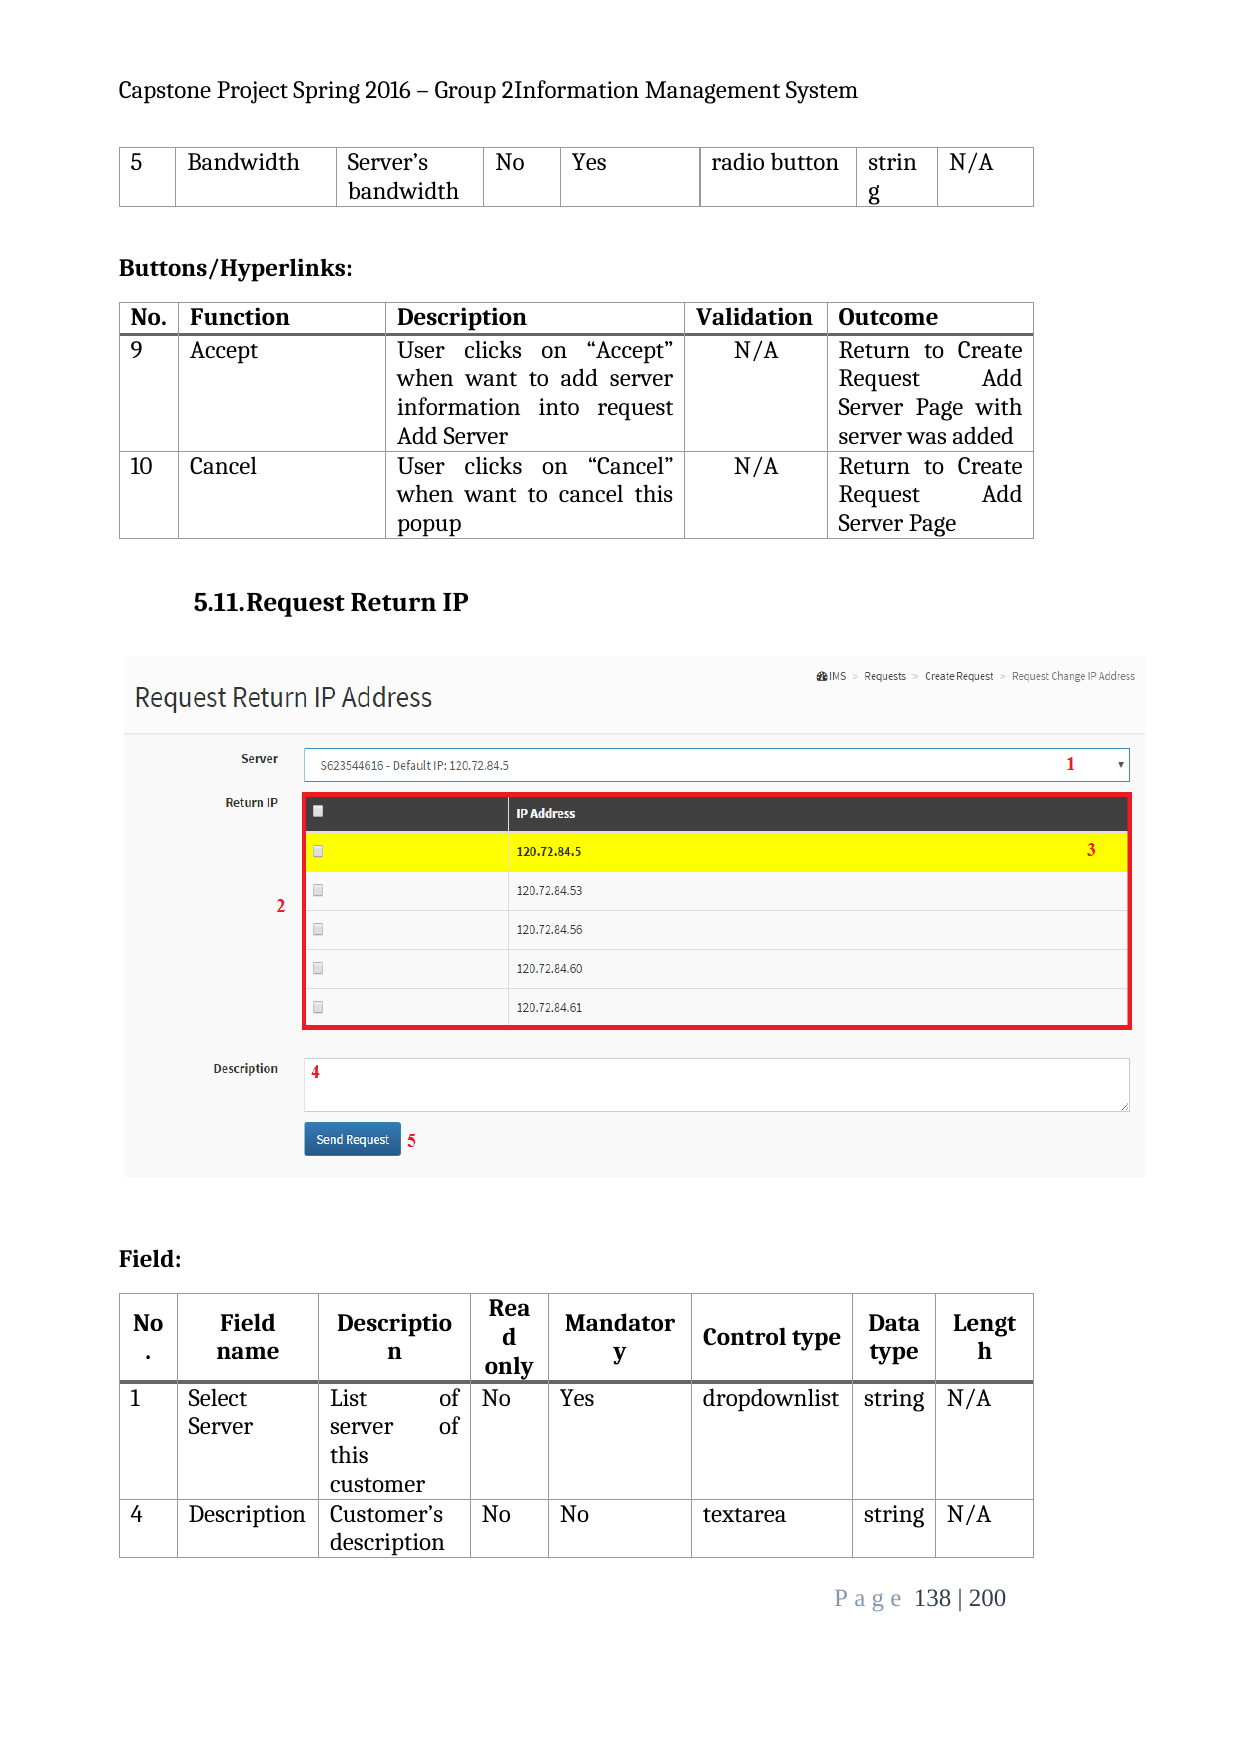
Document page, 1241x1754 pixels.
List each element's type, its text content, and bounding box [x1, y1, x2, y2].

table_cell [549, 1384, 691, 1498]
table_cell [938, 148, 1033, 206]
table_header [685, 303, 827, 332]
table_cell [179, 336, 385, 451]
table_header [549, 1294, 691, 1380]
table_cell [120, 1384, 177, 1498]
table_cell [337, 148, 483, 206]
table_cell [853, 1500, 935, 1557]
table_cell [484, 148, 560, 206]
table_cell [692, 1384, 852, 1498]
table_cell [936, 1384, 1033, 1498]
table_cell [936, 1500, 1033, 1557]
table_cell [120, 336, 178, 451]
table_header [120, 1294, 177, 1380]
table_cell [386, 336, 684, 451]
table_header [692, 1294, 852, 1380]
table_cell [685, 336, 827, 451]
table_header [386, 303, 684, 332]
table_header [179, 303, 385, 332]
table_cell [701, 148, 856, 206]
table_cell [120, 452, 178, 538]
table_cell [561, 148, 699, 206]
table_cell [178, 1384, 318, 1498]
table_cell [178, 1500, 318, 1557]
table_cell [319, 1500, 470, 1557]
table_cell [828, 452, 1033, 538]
text Field: [118, 1245, 1033, 1274]
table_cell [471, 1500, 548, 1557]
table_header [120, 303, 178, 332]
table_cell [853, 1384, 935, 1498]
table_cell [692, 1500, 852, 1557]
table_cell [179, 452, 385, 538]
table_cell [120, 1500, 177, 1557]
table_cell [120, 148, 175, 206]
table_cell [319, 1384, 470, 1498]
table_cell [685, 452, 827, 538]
text Buttons/Hyperlinks: [118, 254, 1033, 283]
subtitle Request Return IP [193, 587, 1033, 618]
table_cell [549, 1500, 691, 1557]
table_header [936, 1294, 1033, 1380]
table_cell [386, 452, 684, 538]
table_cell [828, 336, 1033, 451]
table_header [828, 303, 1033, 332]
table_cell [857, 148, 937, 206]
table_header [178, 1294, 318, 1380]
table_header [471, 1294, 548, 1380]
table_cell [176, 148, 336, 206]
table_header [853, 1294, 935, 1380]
picture [124, 656, 1146, 1177]
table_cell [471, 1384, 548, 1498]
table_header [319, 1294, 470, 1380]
